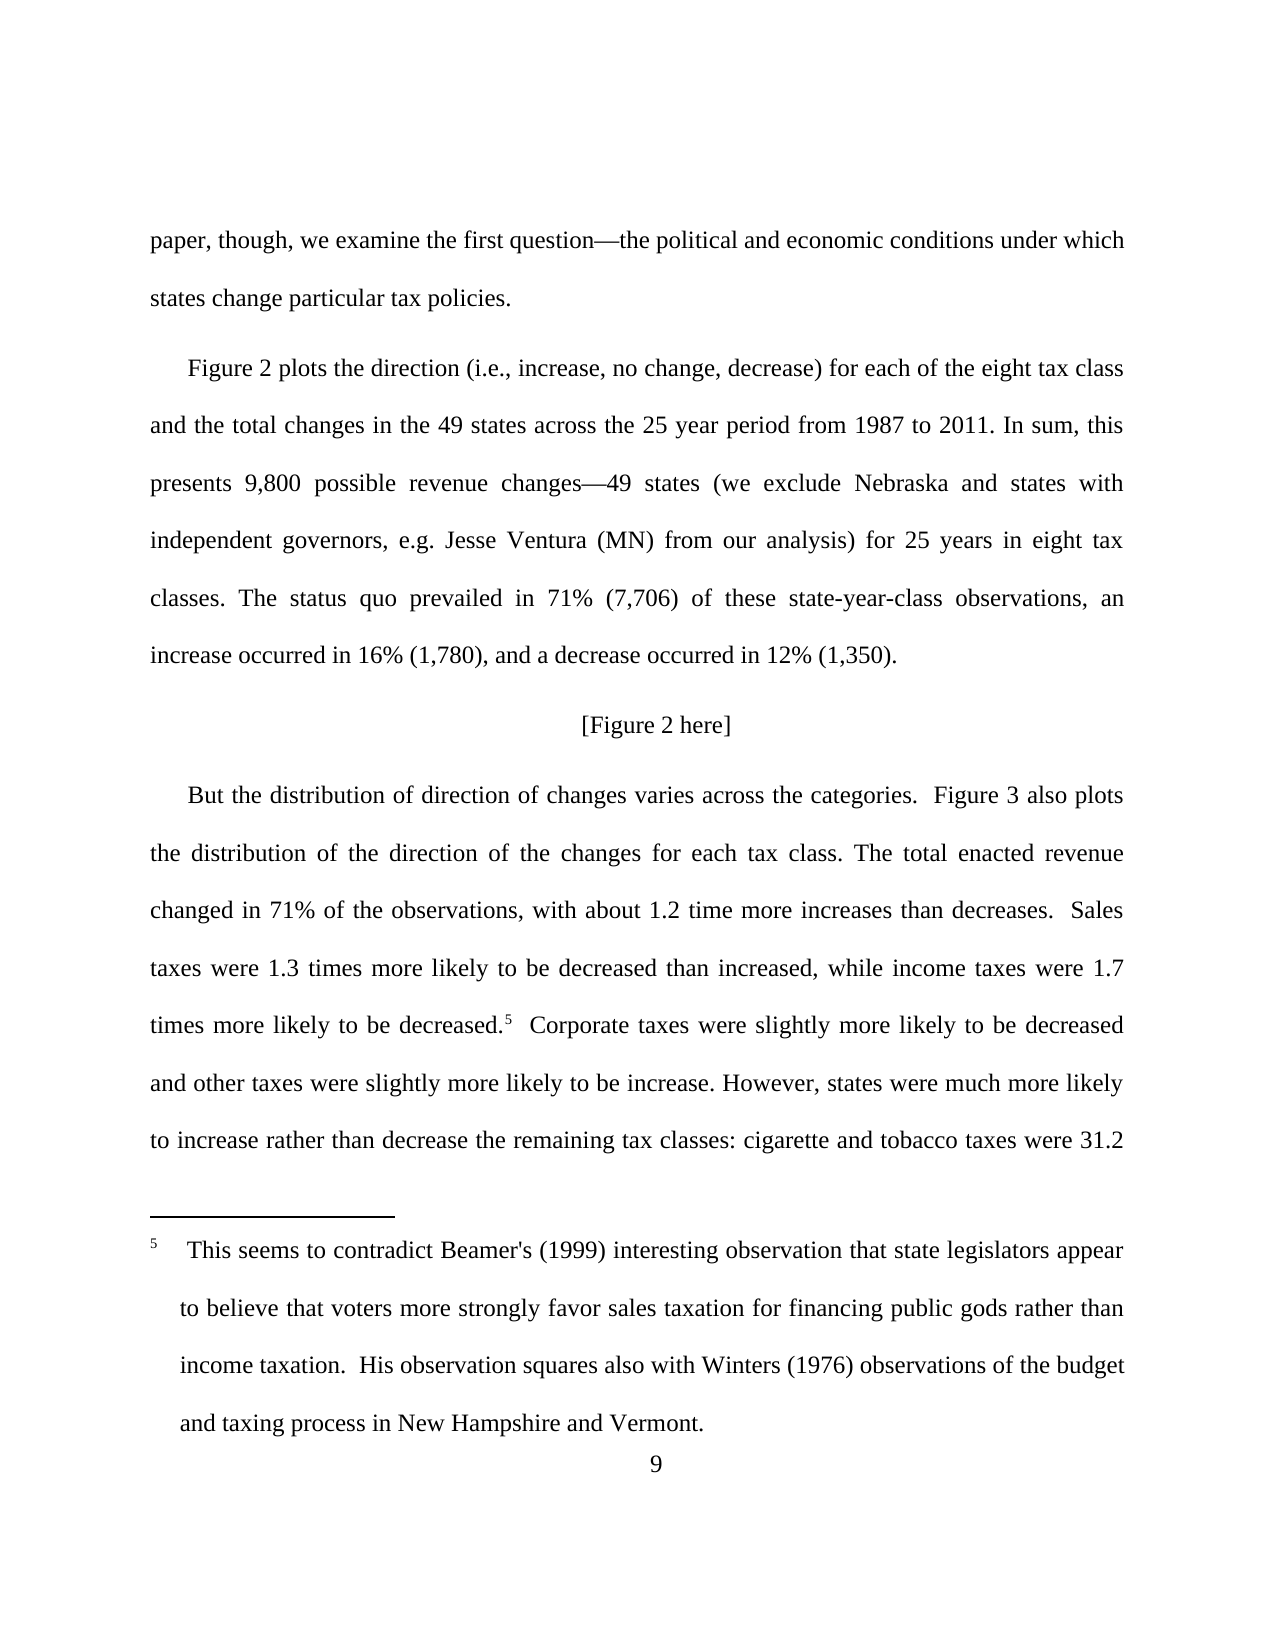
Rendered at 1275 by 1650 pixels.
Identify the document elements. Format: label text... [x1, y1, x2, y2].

text But the distribution of direction of changes varies across the categories. Figure 3 also plots the distribution of the direction of the changes for each tax class. The total enacted revenue changed in 71% of the observations, with about 1.2 time more increases than decreases. Sales taxes were 1.3 times more likely to be decreased than increased, while income taxes were 1.7 times more likely to be decreased. Corporate taxes were slightly more likely to be decreased and other taxes were slightly more likely to be increase. However, states were much more likely to increase rather than decrease the remaining tax classes: cigarette and tobacco taxes were 31.2 times more likely to be increased; fuel taxes were 5.4 times more likely to be increased; alcohol taxes were 3.1 times more likely to be increased; and fees were 8.8 times more likely to be increased. [150, 781, 1125, 1154]
text [Figure 2 here] [150, 711, 1125, 739]
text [150, 226, 1125, 312]
text Figure 2 plots the direction (i.e., increase, no change, decrease) for each of the eight tax class and the total changes in the 49 states across the 25 year period from 1987 to 2011. In sum, this presents 9,800 possible revenue changes—49 states (we exclude Nebraska and states with independent governors, e.g. Jesse Ventura (MN) from our analysis) for 25 years in eight tax classes. The status quo prevailed in 71% (7,706) of these state-year-class observations, an increase occurred in 16% (1,780), and a decrease occurred in 12% (1,350). [150, 353, 1125, 669]
